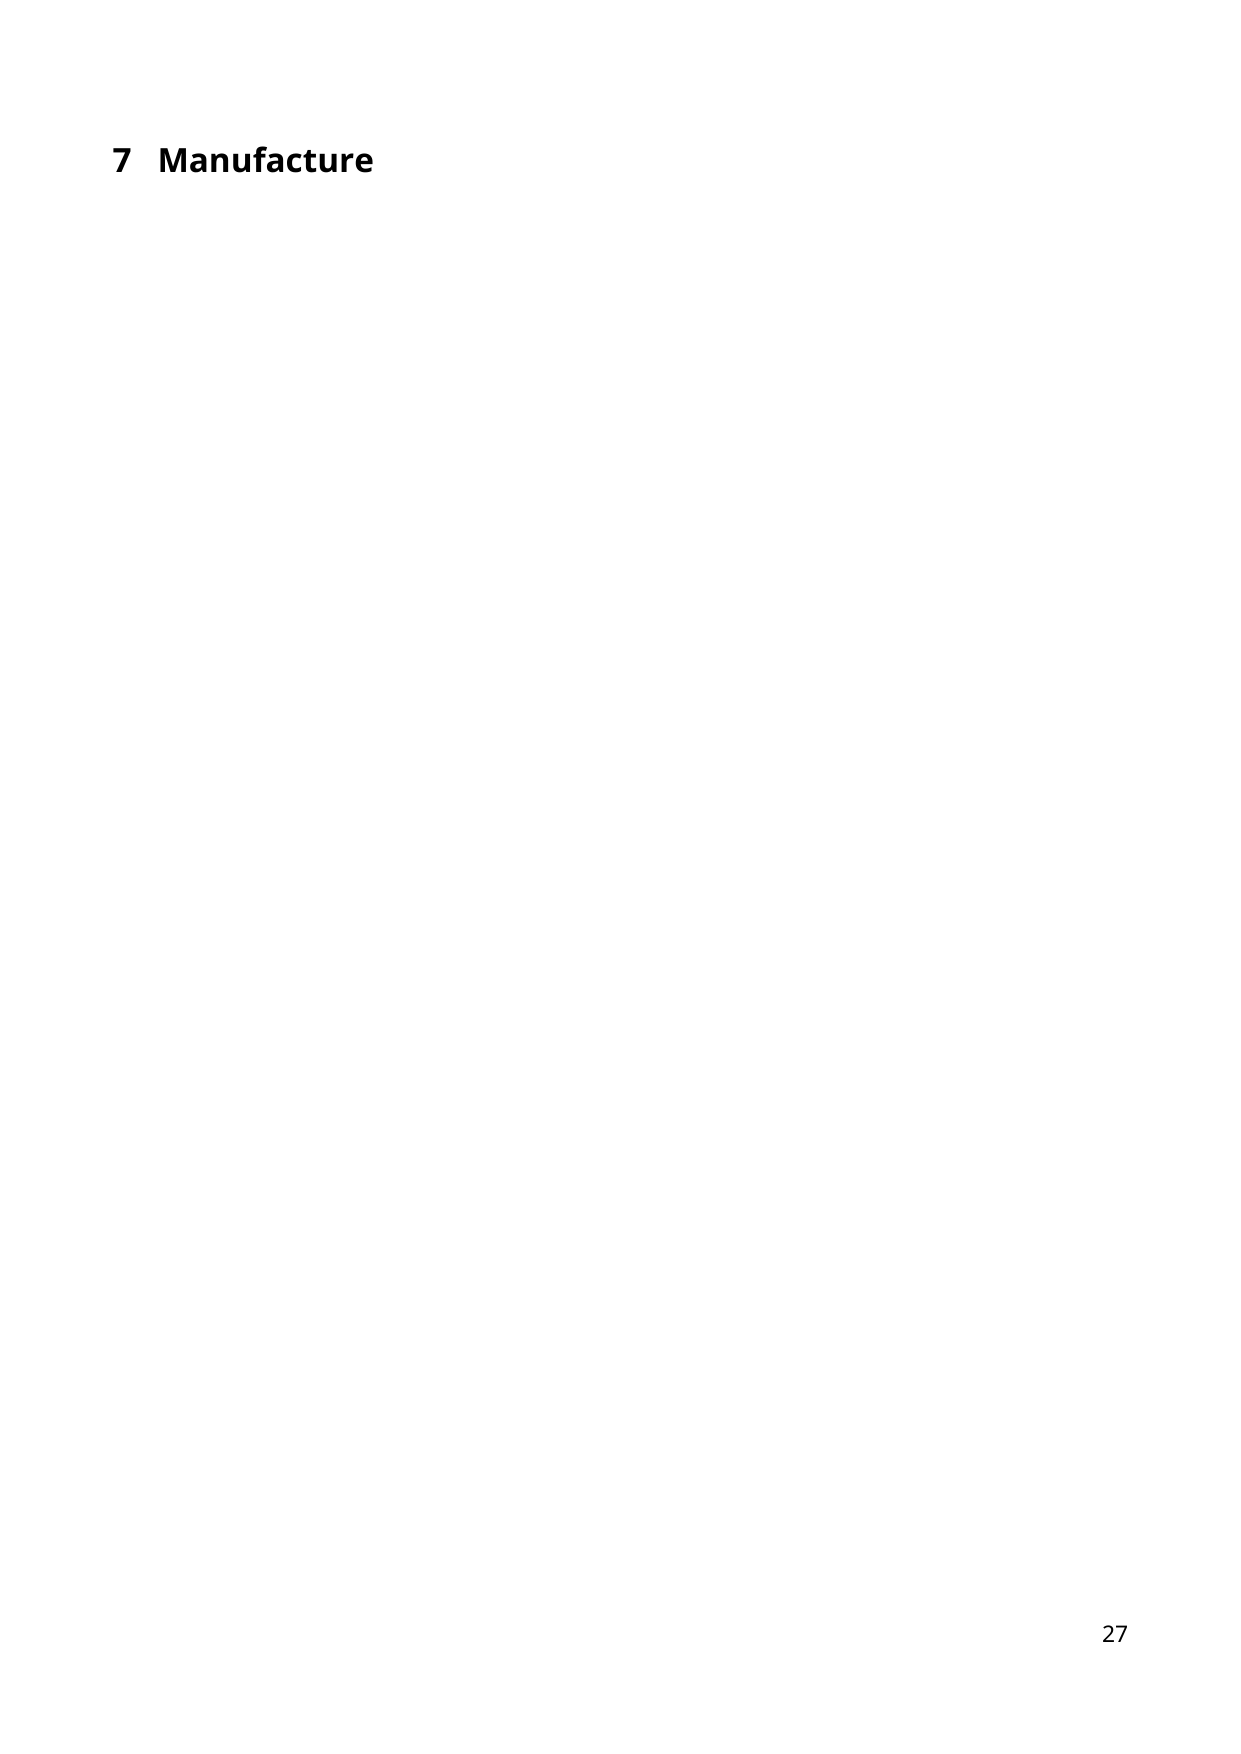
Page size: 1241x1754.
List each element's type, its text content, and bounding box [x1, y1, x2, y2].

subtitle Manufacture [112, 137, 1128, 183]
